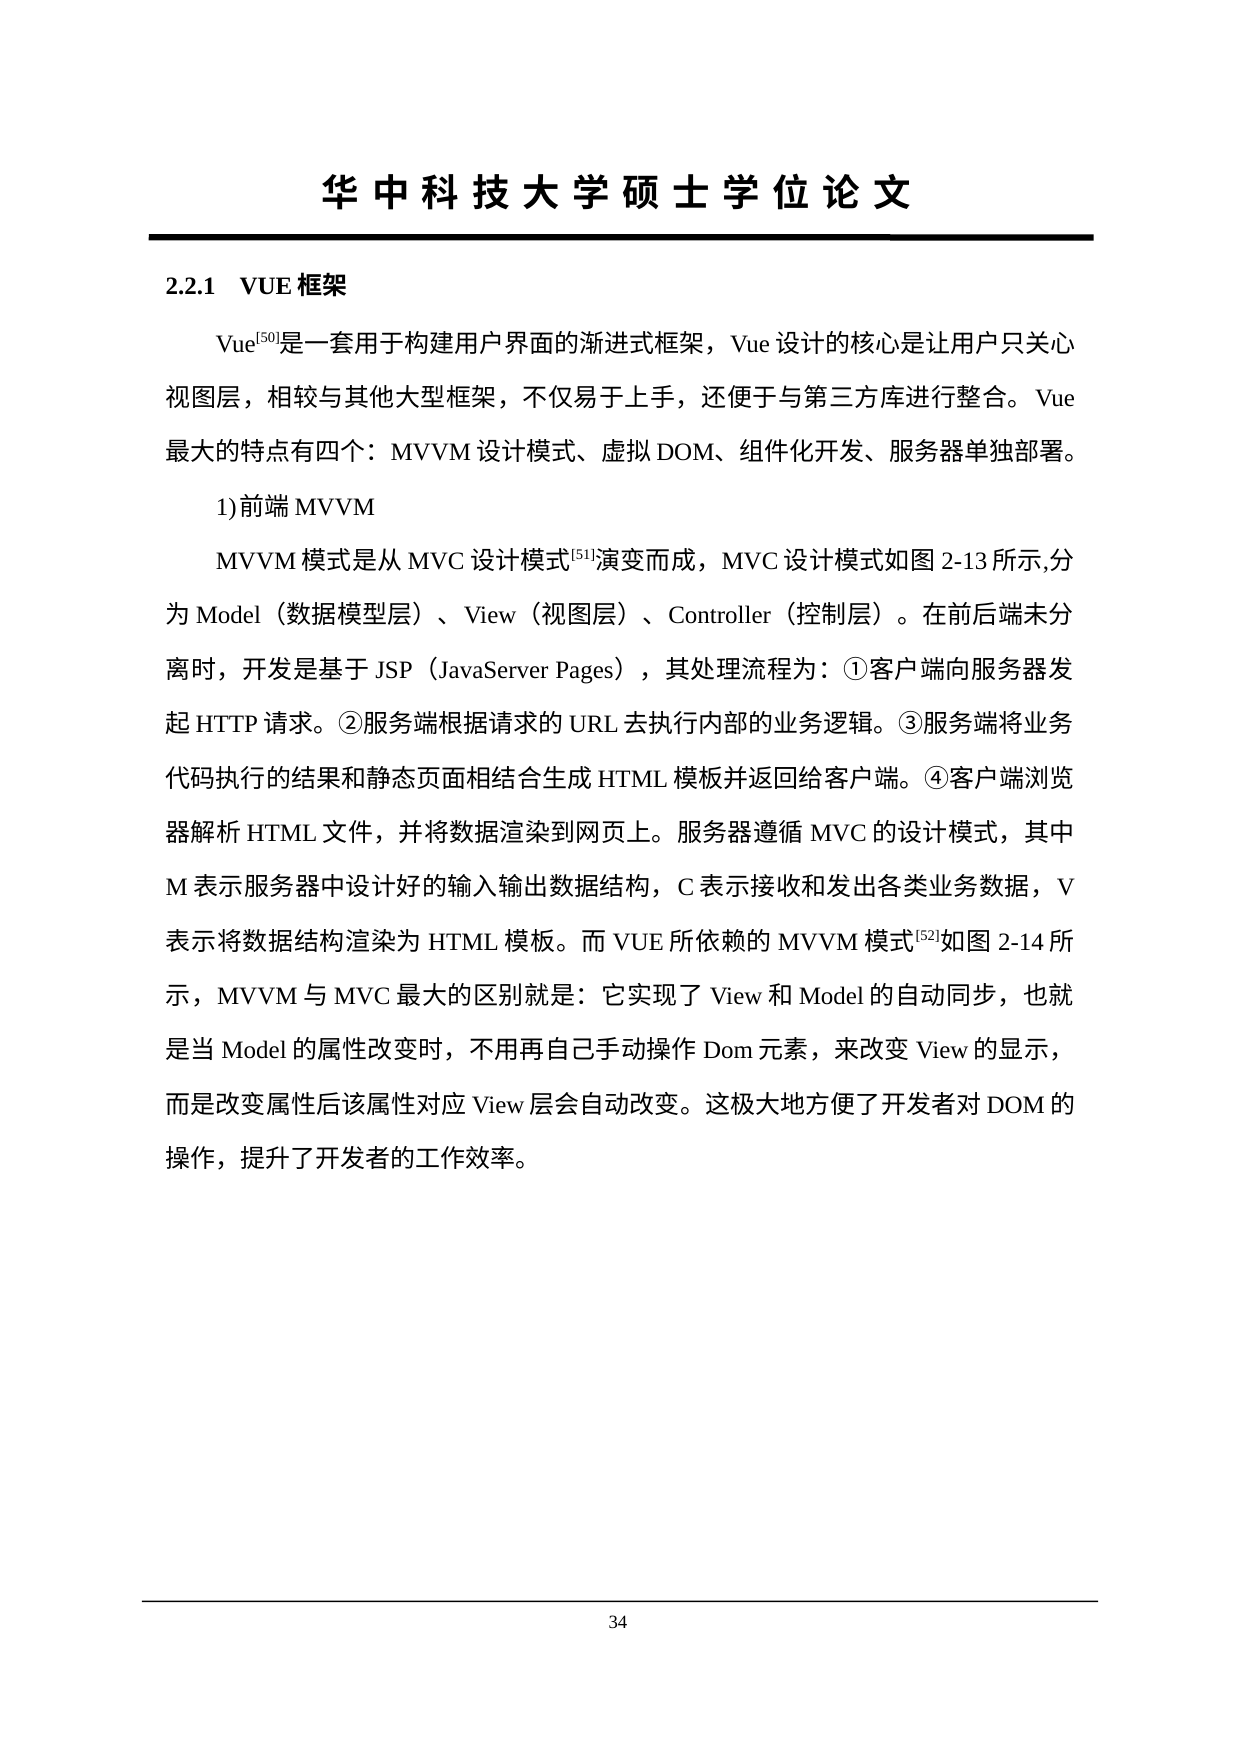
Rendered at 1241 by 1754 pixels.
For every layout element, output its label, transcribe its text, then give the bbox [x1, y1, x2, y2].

list 前端MVVM [216, 486, 1075, 522]
subtitle VUE框架 [165, 266, 1075, 302]
text Vue[50]是一套用于构建用户界面的渐进式框架，Vue设计的核心是让用户只关心视图层，相较与其他大型框架，不仅易于上手，还便于与第三方库进行整合。Vue最大的特点有四个：MVVM设计模式、虚拟DOM、组件化开发、服务器单独部署。 [165, 323, 1075, 468]
